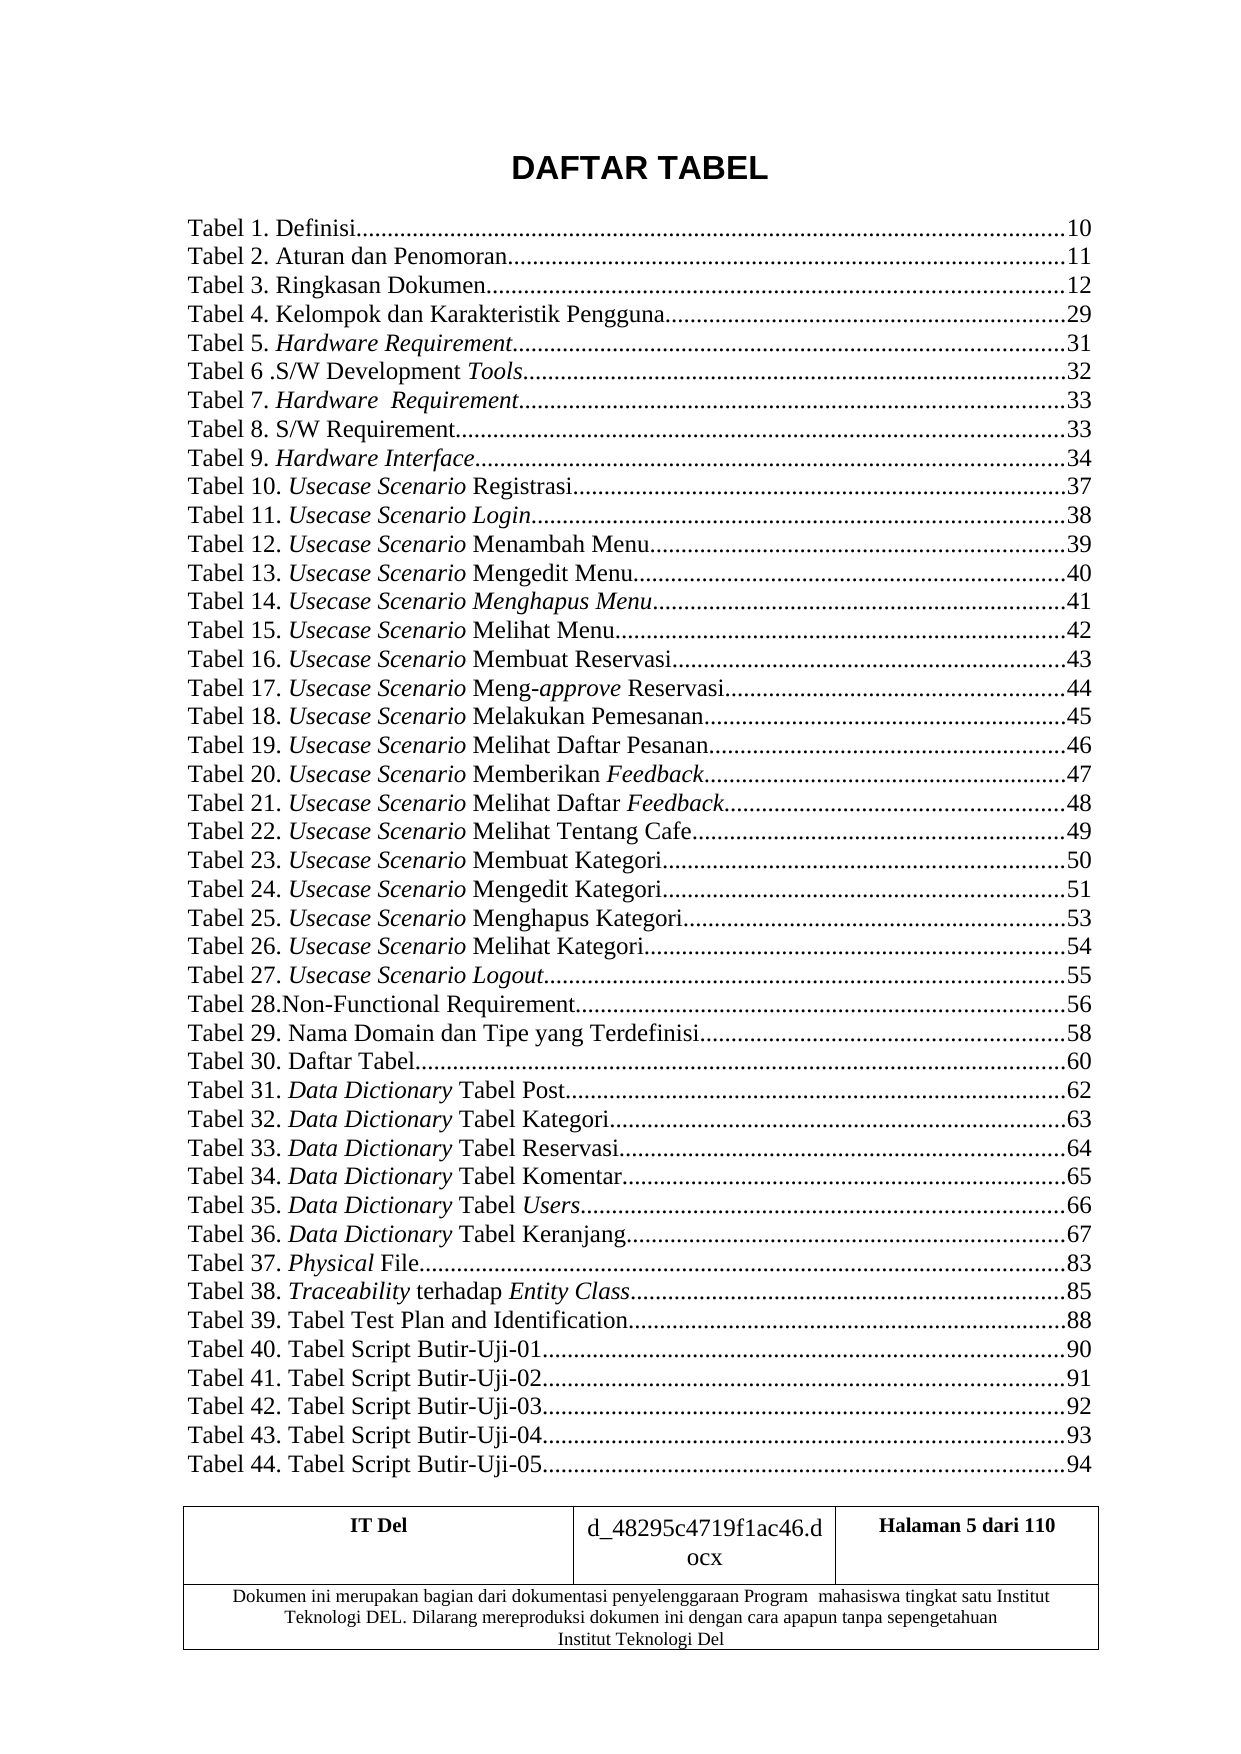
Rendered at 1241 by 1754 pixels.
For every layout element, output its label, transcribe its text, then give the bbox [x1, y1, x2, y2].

text Tabel 15. Usecase Scenario Melihat Menu 42 [187, 615, 1092, 644]
text Tabel 21. Usecase Scenario Melihat Daftar Feedback 48 [187, 788, 1092, 816]
text DAFTAR TABEL [187, 148, 1092, 186]
text Tabel 6 .S/W Development Tools 32 [187, 356, 1092, 385]
text Tabel 22. Usecase Scenario Melihat Tentang Cafe 49 [187, 816, 1092, 845]
text Tabel 44. Tabel Script Butir-Uji-05 94 [187, 1449, 1092, 1478]
text Tabel 40. Tabel Script Butir-Uji-01 90 [187, 1334, 1092, 1363]
text Tabel 18. Usecase Scenario Melakukan Pemesanan 45 [187, 701, 1092, 730]
text Tabel 31. Data Dictionary Tabel Post 62 [187, 1075, 1092, 1104]
text Tabel 38. Traceability terhadap Entity Class 85 [187, 1276, 1092, 1305]
text Tabel 37. Physical File 83 [187, 1248, 1092, 1276]
text Tabel 7. Hardware Requirement 33 [187, 385, 1092, 414]
text Tabel 8. S/W Requirement 33 [187, 414, 1092, 443]
text Tabel 10. Usecase Scenario Registrasi 37 [187, 471, 1092, 500]
text Tabel 3. Ringkasan Dokumen 12 [187, 270, 1092, 299]
text Tabel 2. Aturan dan Penomoran 11 [187, 241, 1092, 270]
text Tabel 39. Tabel Test Plan and Identification 88 [187, 1305, 1092, 1334]
text Tabel 42. Tabel Script Butir-Uji-03 92 [187, 1391, 1092, 1420]
text Tabel 36. Data Dictionary Tabel Keranjang 67 [187, 1219, 1092, 1248]
text Tabel 11. Usecase Scenario Login 38 [187, 500, 1092, 529]
text Tabel 16. Usecase Scenario Membuat Reservasi 43 [187, 644, 1092, 673]
text Tabel 33. Data Dictionary Tabel Reservasi 64 [187, 1133, 1092, 1161]
text Tabel 25. Usecase Scenario Menghapus Kategori 53 [187, 903, 1092, 931]
text Tabel 5. Hardware Requirement 31 [187, 328, 1092, 356]
text Tabel 41. Tabel Script Butir-Uji-02 91 [187, 1363, 1092, 1391]
text Tabel 32. Data Dictionary Tabel Kategori 63 [187, 1104, 1092, 1133]
text Tabel 27. Usecase Scenario Logout 55 [187, 960, 1092, 989]
text Tabel 23. Usecase Scenario Membuat Kategori 50 [187, 845, 1092, 874]
text Tabel 9. Hardware Interface 34 [187, 443, 1092, 471]
text Tabel 19. Usecase Scenario Melihat Daftar Pesanan 46 [187, 730, 1092, 759]
text Tabel 4. Kelompok dan Karakteristik Pengguna 29 [187, 299, 1092, 328]
text Tabel 14. Usecase Scenario Menghapus Menu 41 [187, 586, 1092, 615]
text Tabel 13. Usecase Scenario Mengedit Menu 40 [187, 558, 1092, 586]
text Tabel 30. Daftar Tabel 60 [187, 1046, 1092, 1075]
text Tabel 20. Usecase Scenario Memberikan Feedback 47 [187, 759, 1092, 788]
text Tabel 24. Usecase Scenario Mengedit Kategori 51 [187, 874, 1092, 903]
text Tabel 34. Data Dictionary Tabel Komentar 65 [187, 1161, 1092, 1190]
text Tabel 43. Tabel Script Butir-Uji-04 93 [187, 1420, 1092, 1449]
text Tabel 17. Usecase Scenario Meng-approve Reservasi 44 [187, 673, 1092, 701]
text Tabel 35. Data Dictionary Tabel Users 66 [187, 1190, 1092, 1219]
text Tabel 12. Usecase Scenario Menambah Menu 39 [187, 529, 1092, 558]
text Tabel 28.Non-Functional Requirement 56 [187, 989, 1092, 1018]
text Tabel 1. Definisi 10 [187, 213, 1092, 241]
text Tabel 29. Nama Domain dan Tipe yang Terdefinisi 58 [187, 1018, 1092, 1046]
text Tabel 26. Usecase Scenario Melihat Kategori 54 [187, 931, 1092, 960]
